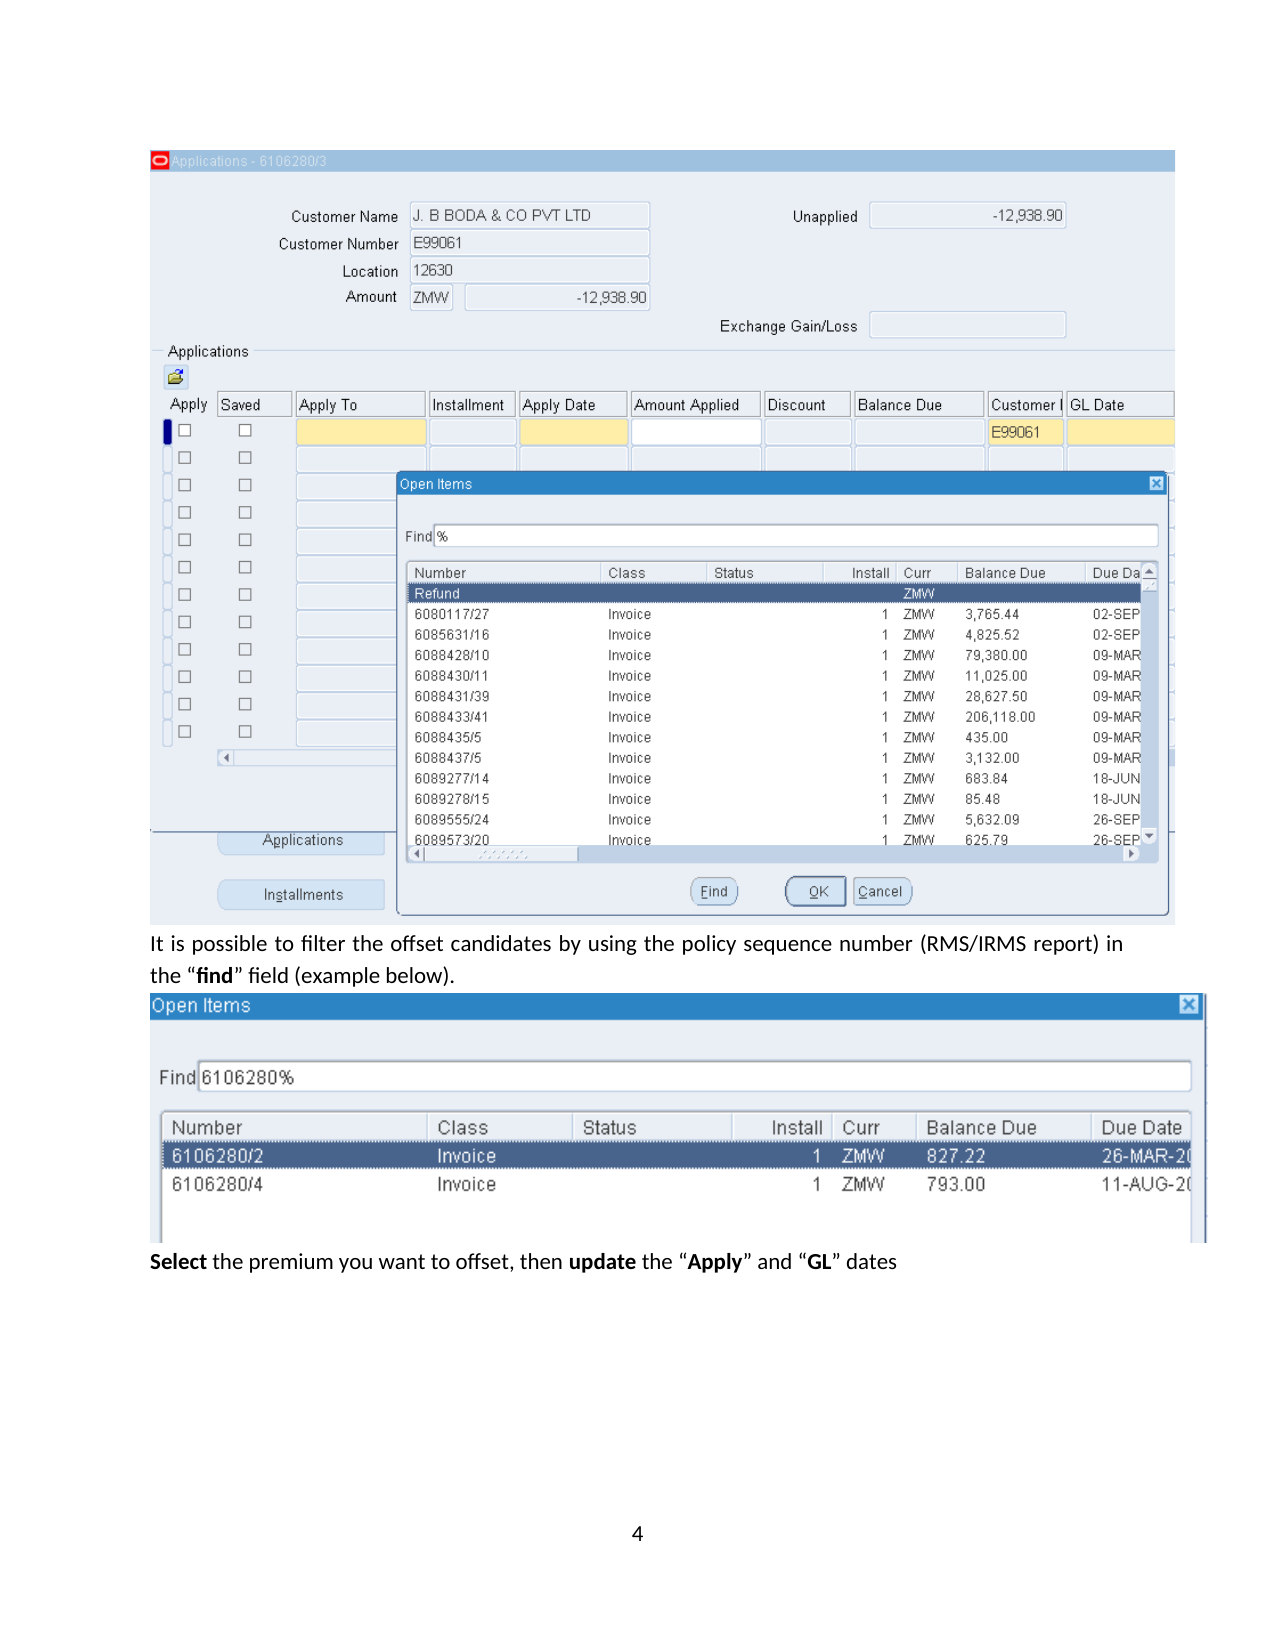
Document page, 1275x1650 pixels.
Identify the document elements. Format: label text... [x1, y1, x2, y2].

picture [150, 150, 1175, 925]
text Select the premium you want to offset, then update the “Apply” and “GL” dates [150, 1247, 1125, 1275]
text It is possible to filter the offset candidates by using the policy sequence number (RMS/IRMS report) in the “find” field (example below). [150, 929, 1125, 989]
picture [150, 993, 1208, 1243]
